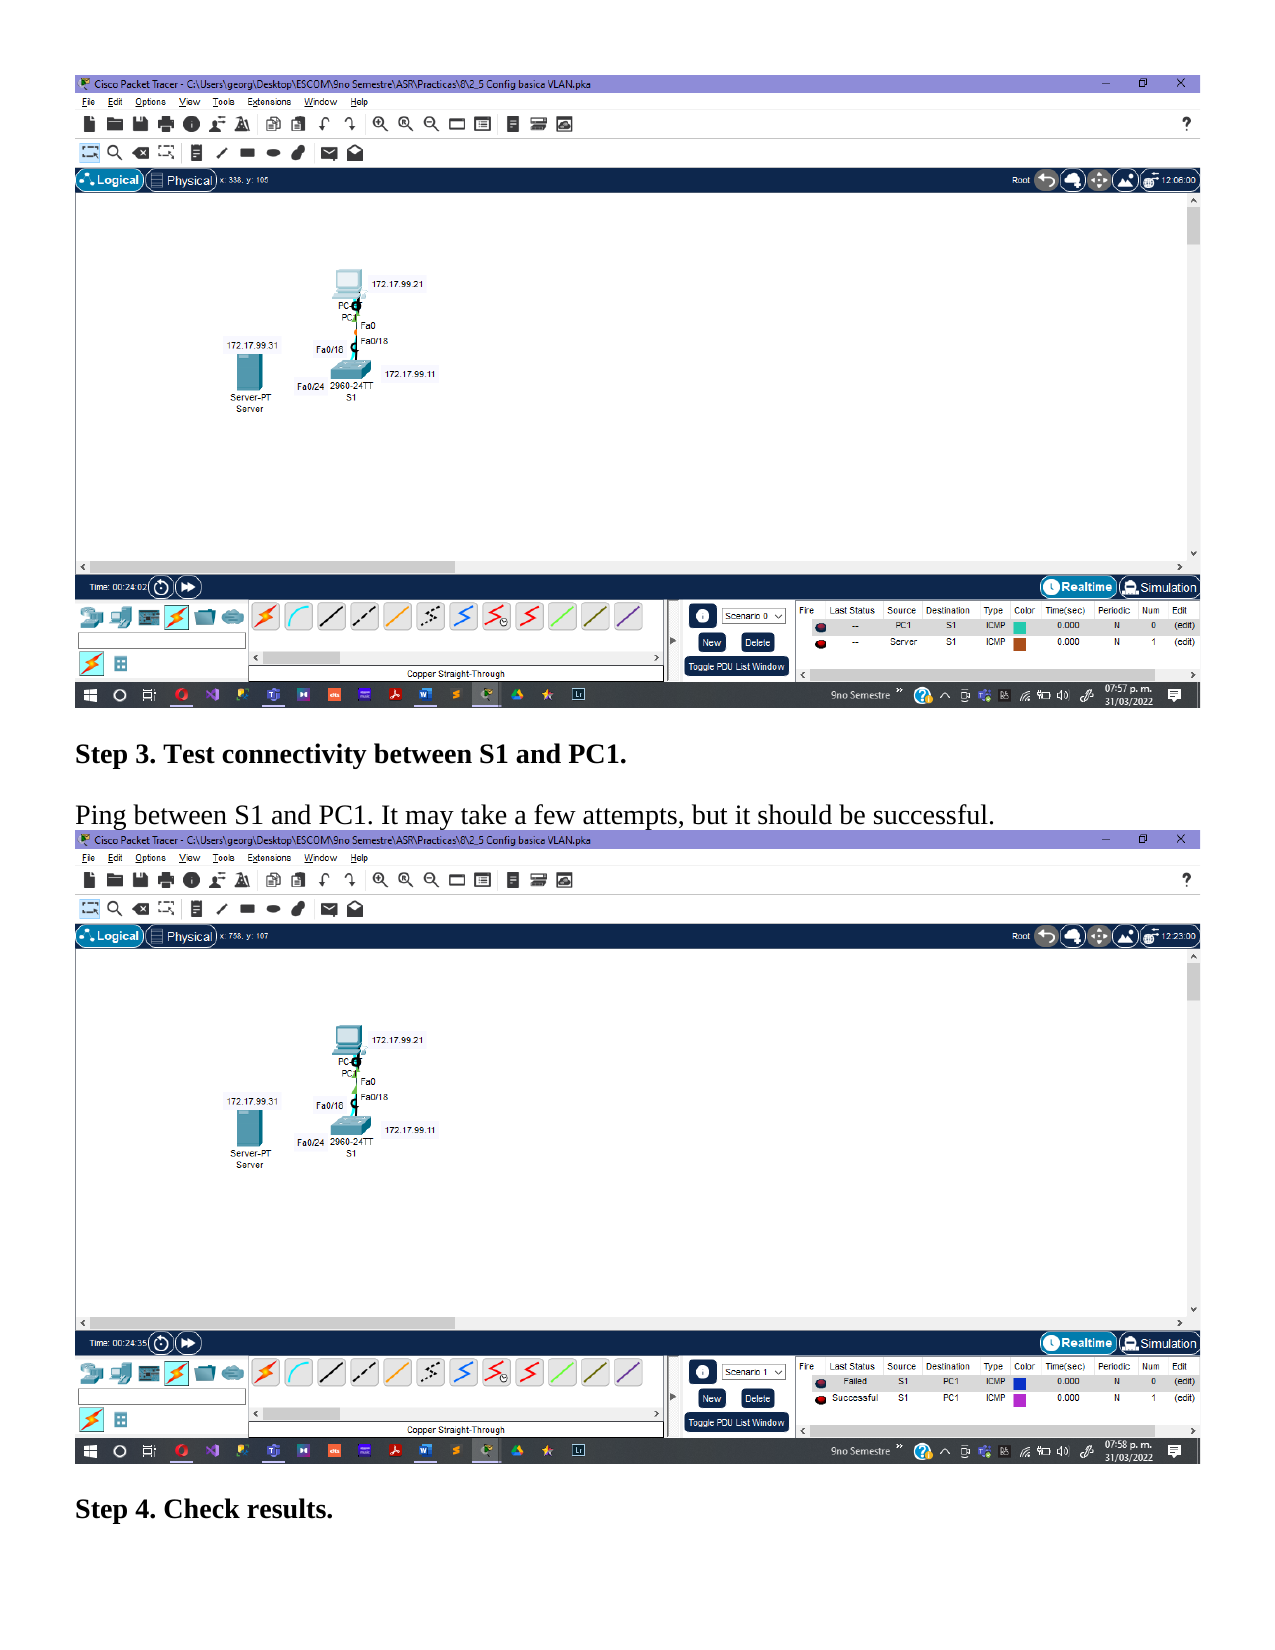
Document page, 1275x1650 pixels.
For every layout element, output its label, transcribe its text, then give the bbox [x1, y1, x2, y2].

text Step 3. Test connectivity between S1 and PC1. [75, 737, 1200, 769]
picture [75, 75, 1200, 708]
picture [75, 830, 1200, 1464]
picture [131, 176, 138, 183]
text Step 4. Check results. [75, 1492, 1200, 1525]
text Ping between S1 and PC1. It may take a few attempts, but it should be successful. [75, 798, 1200, 830]
picture [131, 932, 138, 939]
